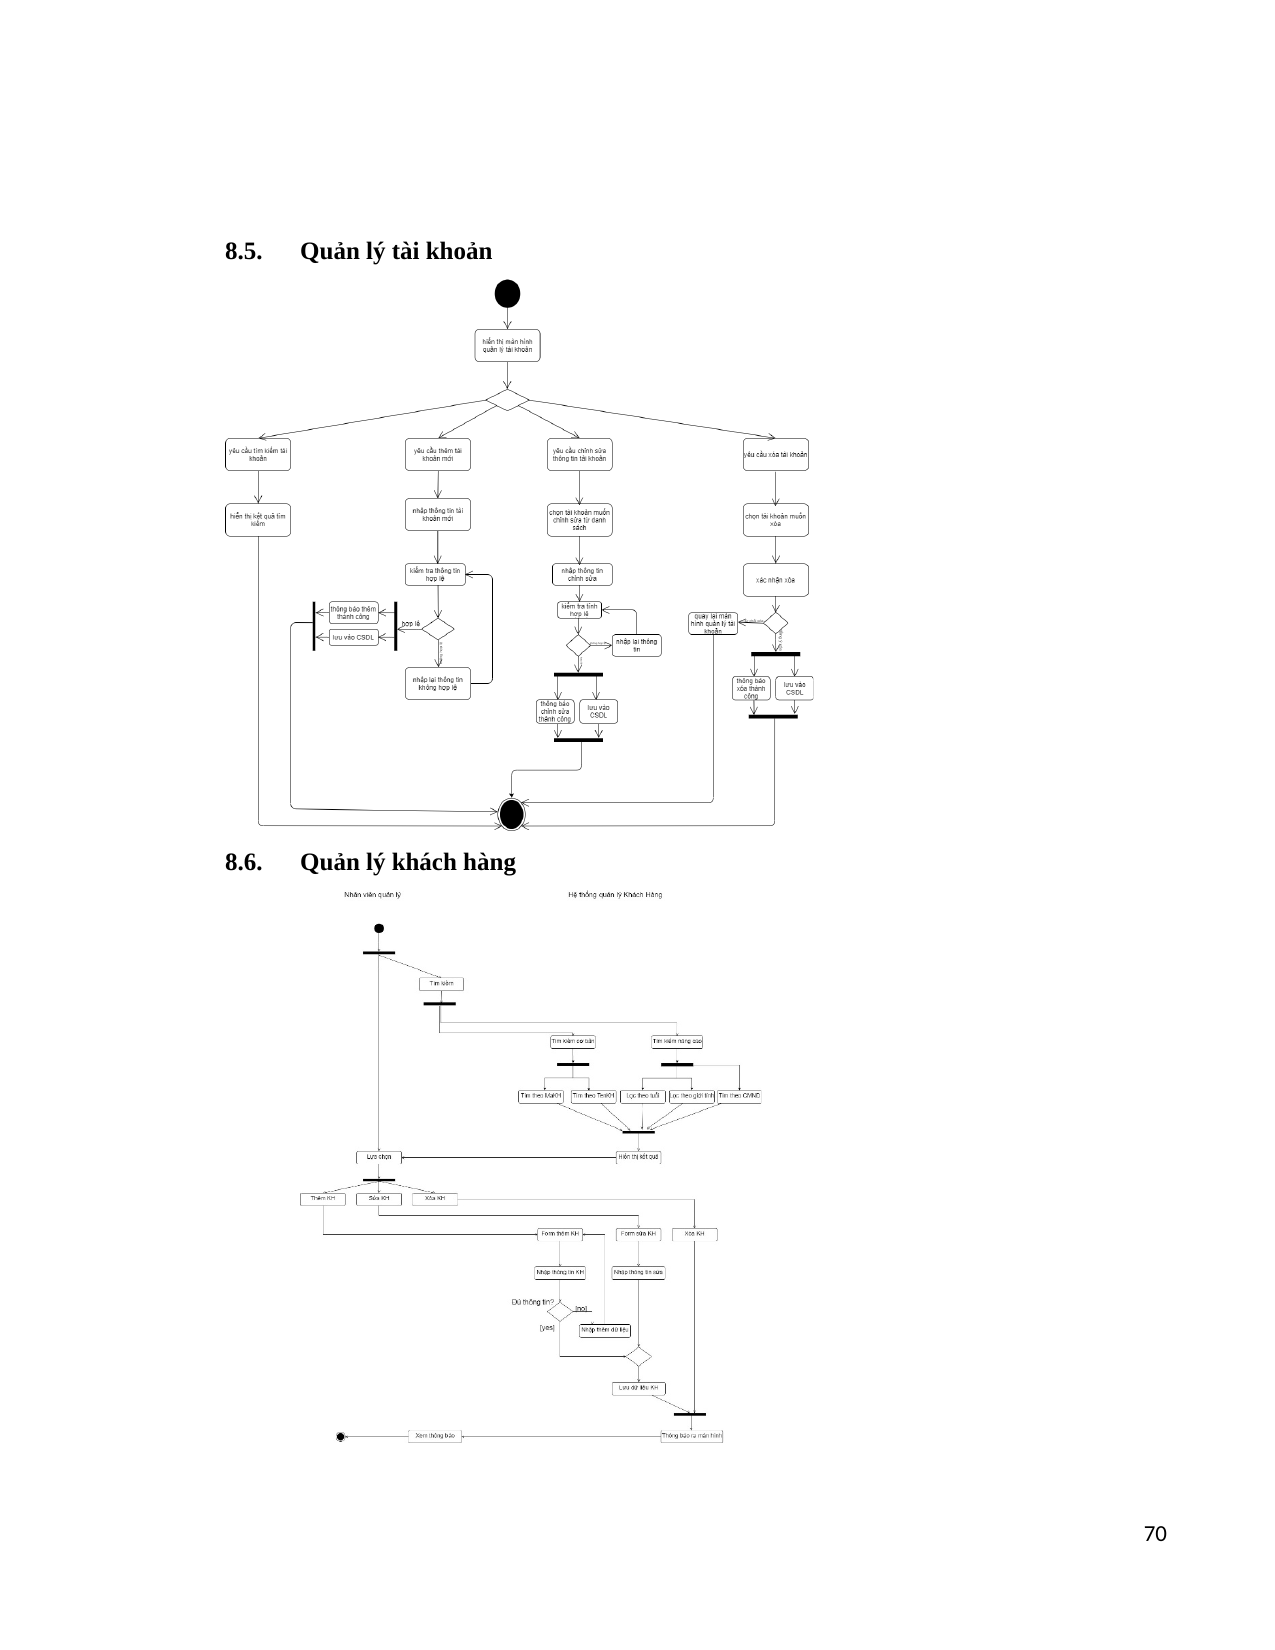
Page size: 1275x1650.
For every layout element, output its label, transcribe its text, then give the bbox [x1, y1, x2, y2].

picture [225, 279, 814, 834]
list Quản lý khách hàng [225, 847, 1167, 876]
list Quản lý tài khoản [225, 236, 1167, 265]
picture [300, 890, 762, 1443]
